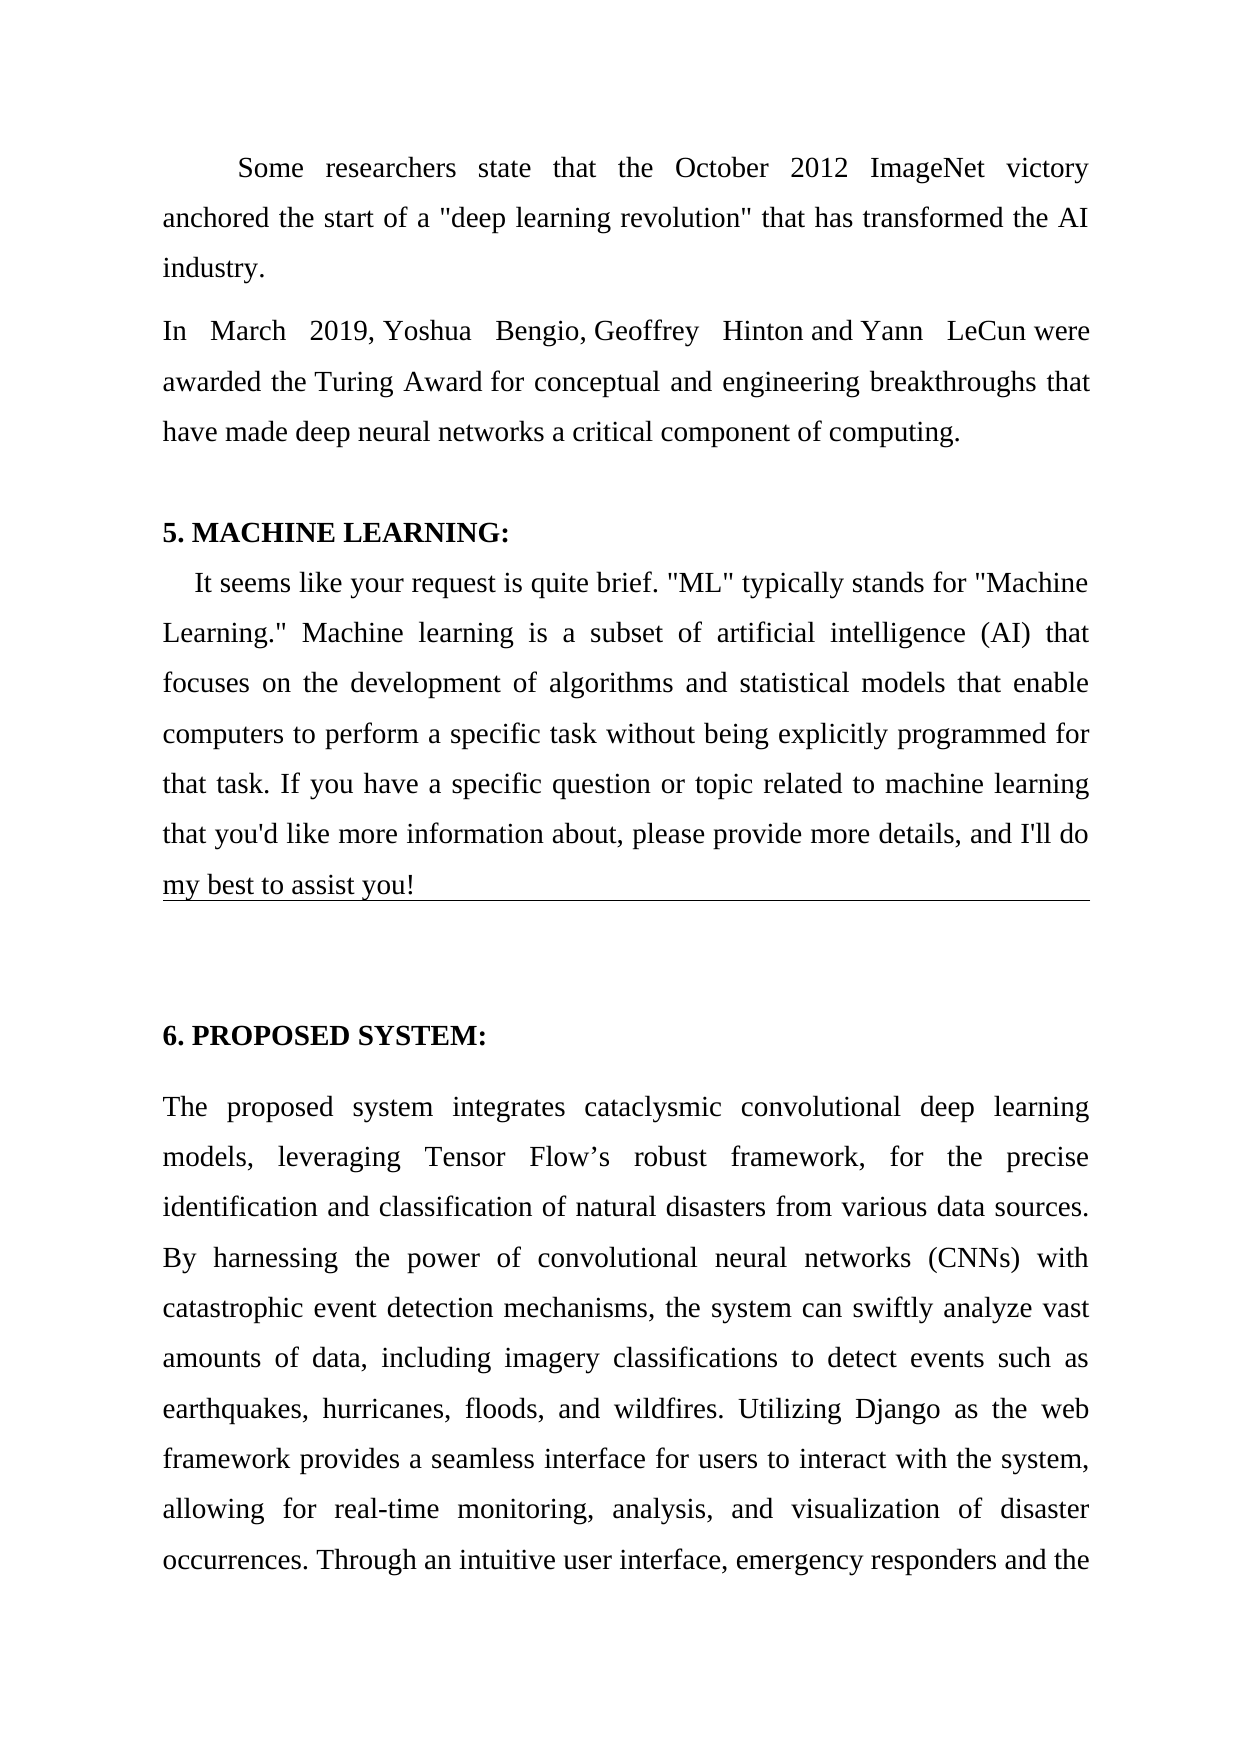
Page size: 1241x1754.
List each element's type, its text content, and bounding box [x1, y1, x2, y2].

text 6. PROPOSED SYSTEM: [162, 1018, 1090, 1051]
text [162, 1089, 1090, 1575]
text It seems like your request is quite brief. "ML" typically stands for "Machine Learning." Machine learning is a subset of artificial intelligence (AI) that focuses on the development of algorithms and statistical models that enable computers to perform a specific task without being explicitly programmed for that task. If you have a specific question or topic related to machine learning that you'd like more information about, please provide more details, and I'll do my best to assist you! [162, 565, 1090, 900]
text In March 2019, Yoshua Bengio, Geoffrey Hinton and Yann LeCun were awarded the Turing Award for conceptual and engineering breakthroughs that have made deep neural networks a critical component of computing. [162, 313, 1090, 448]
text 5. MACHINE LEARNING: [162, 515, 1090, 548]
text Some researchers state that the October 2012 ImageNet victory anchored the start of a "deep learning revolution" that has transformed the AI industry. [162, 150, 1090, 284]
